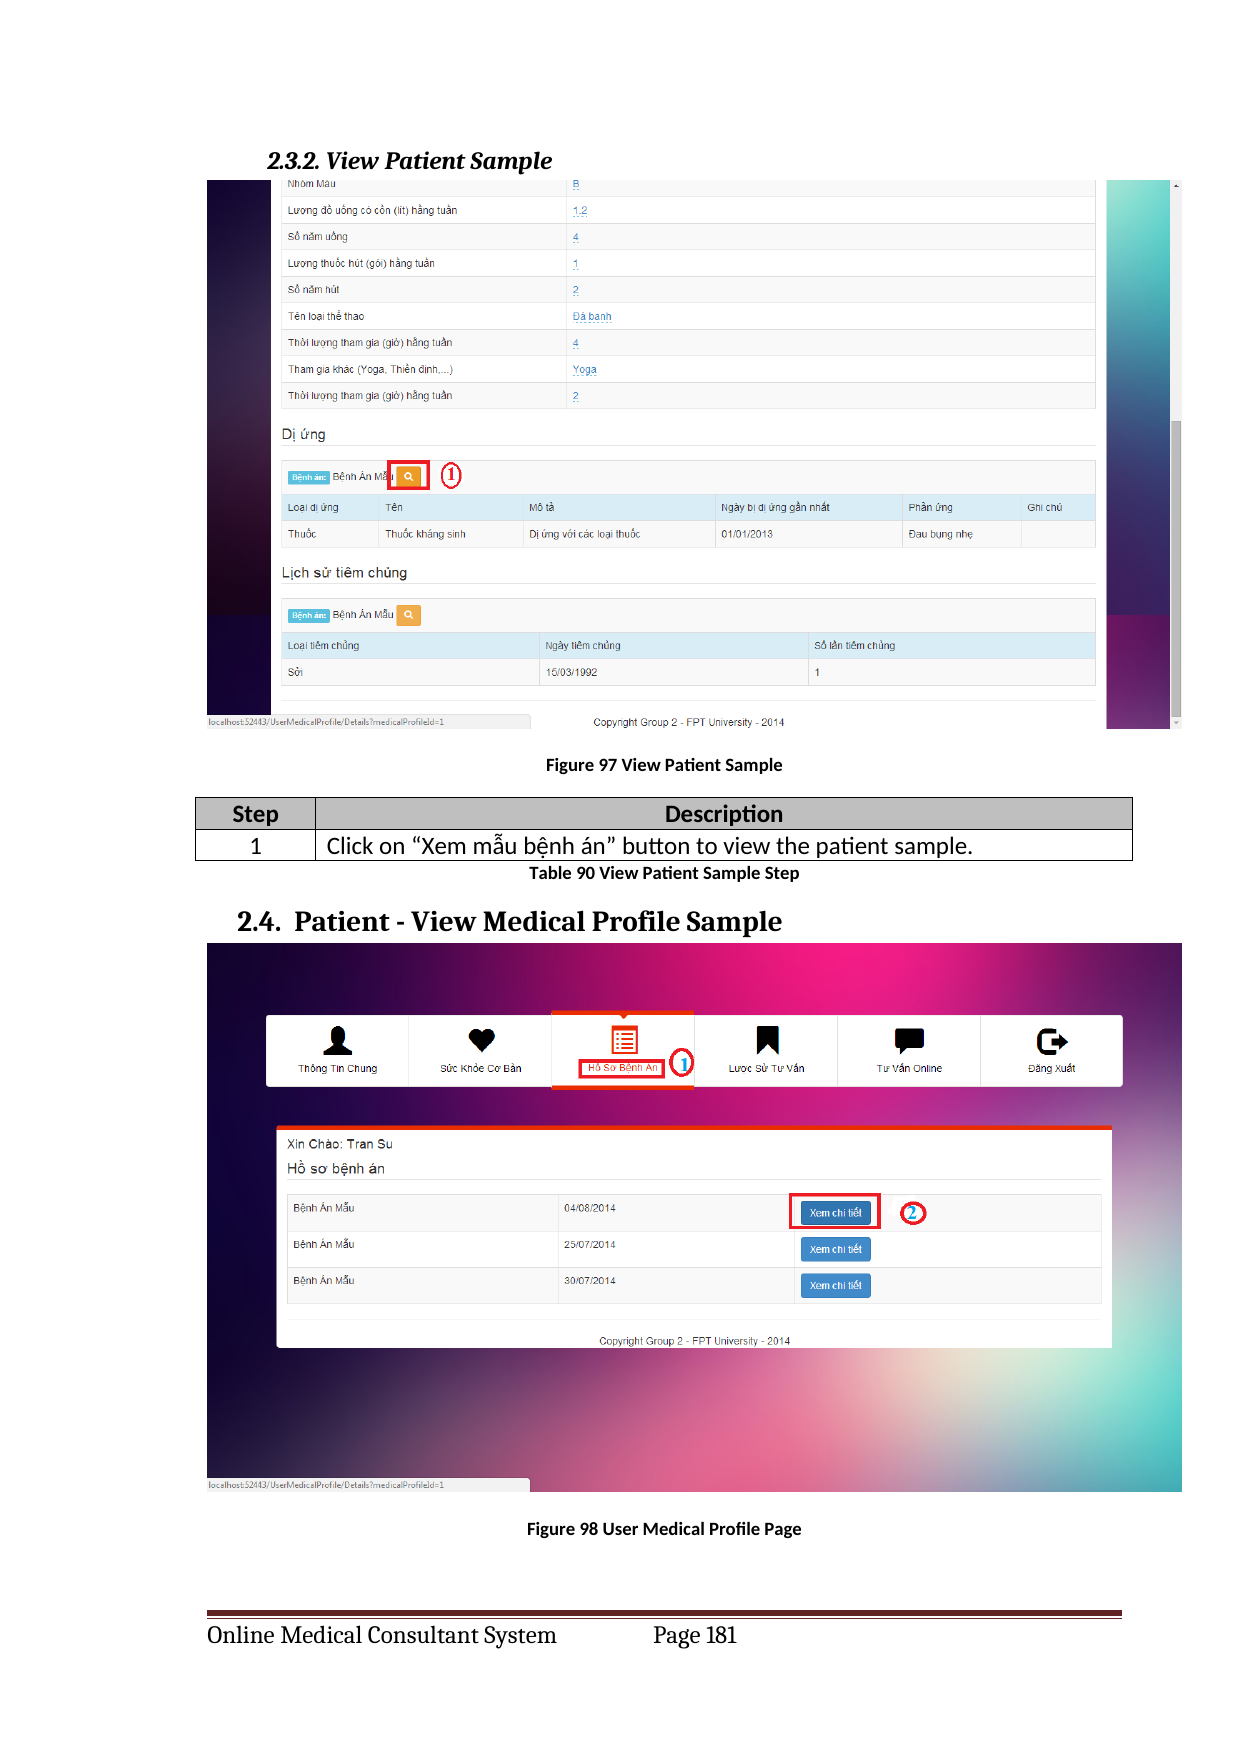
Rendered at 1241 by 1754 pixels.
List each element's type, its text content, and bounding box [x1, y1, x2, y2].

text Figure 95 User Medical Profile Page [207, 1517, 1122, 1540]
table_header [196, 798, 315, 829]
subtitle View Patient Sample [267, 147, 1122, 176]
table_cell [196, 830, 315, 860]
picture [207, 943, 1182, 1492]
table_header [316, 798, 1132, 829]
text Figure 94 View Patient Sample [207, 753, 1122, 776]
subtitle Patient - View Medical Profile Sample [237, 905, 1122, 939]
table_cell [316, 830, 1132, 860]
text Table 87 View Patient Sample Step [207, 861, 1122, 884]
picture [207, 180, 1182, 729]
